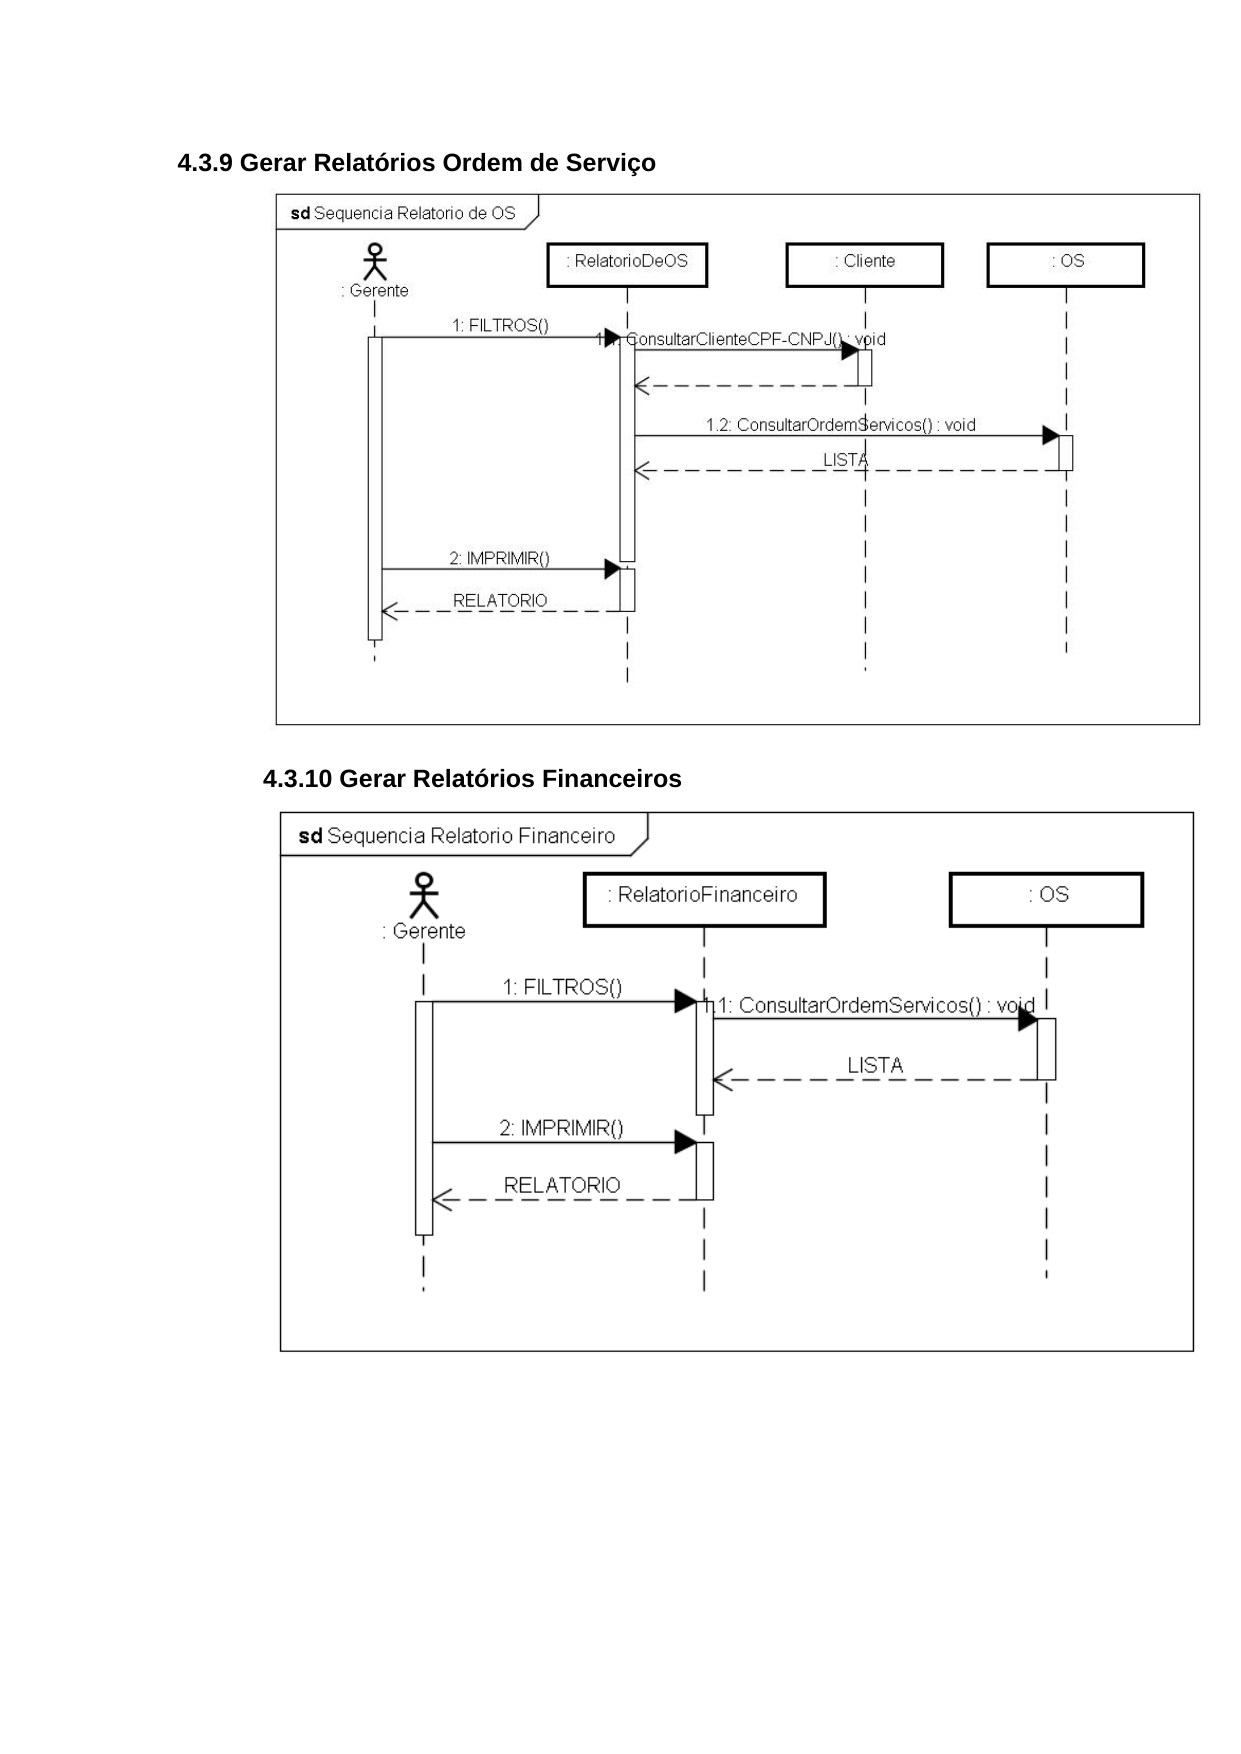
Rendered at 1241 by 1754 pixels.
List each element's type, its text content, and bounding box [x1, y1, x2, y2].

subtitle 4.3.9 Gerar Relatórios Ordem de Serviço [177, 148, 1128, 176]
picture [262, 181, 1214, 739]
picture [263, 795, 1210, 1369]
text 4.3.10 Gerar Relatórios Financeiros [263, 763, 1128, 795]
